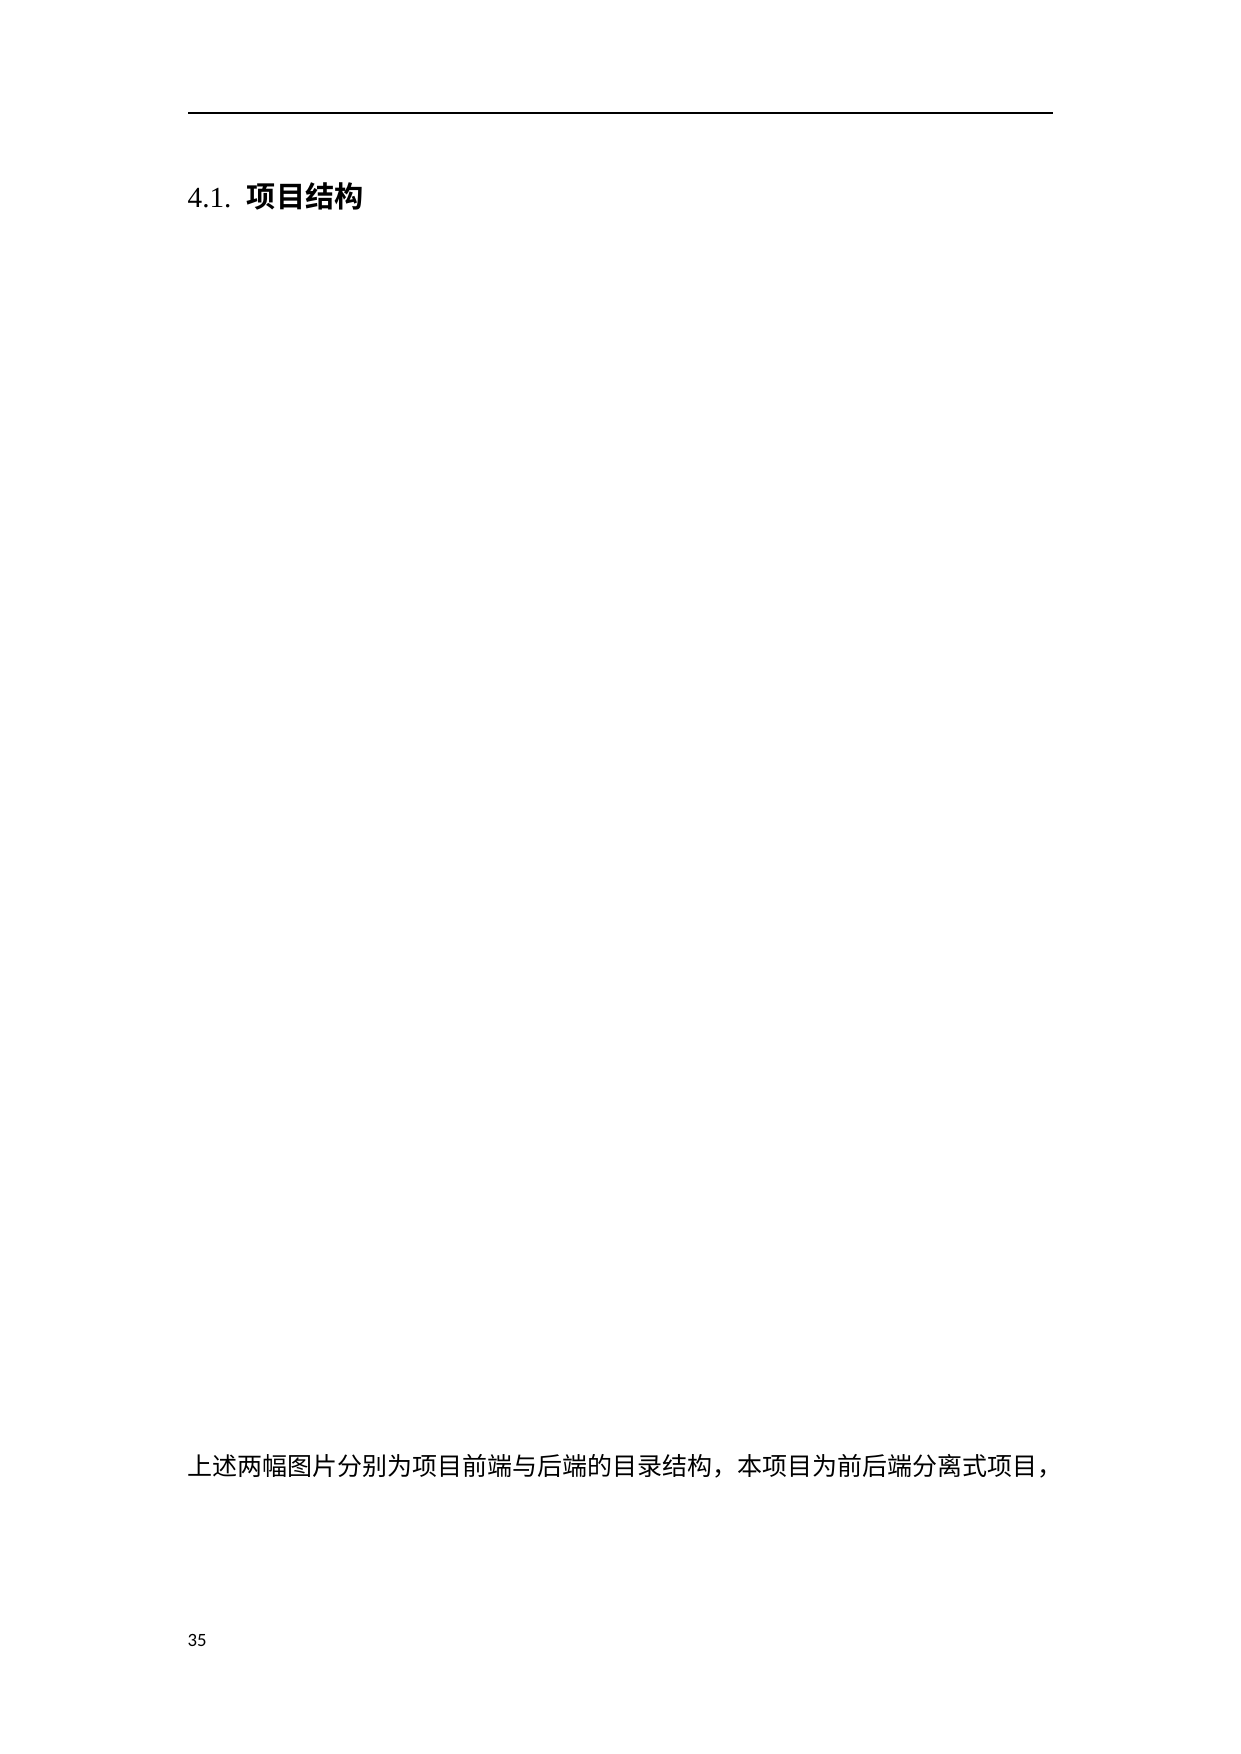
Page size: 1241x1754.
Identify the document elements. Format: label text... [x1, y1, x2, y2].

subtitle 项目结构 [187, 162, 1053, 227]
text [187, 1432, 1053, 1497]
